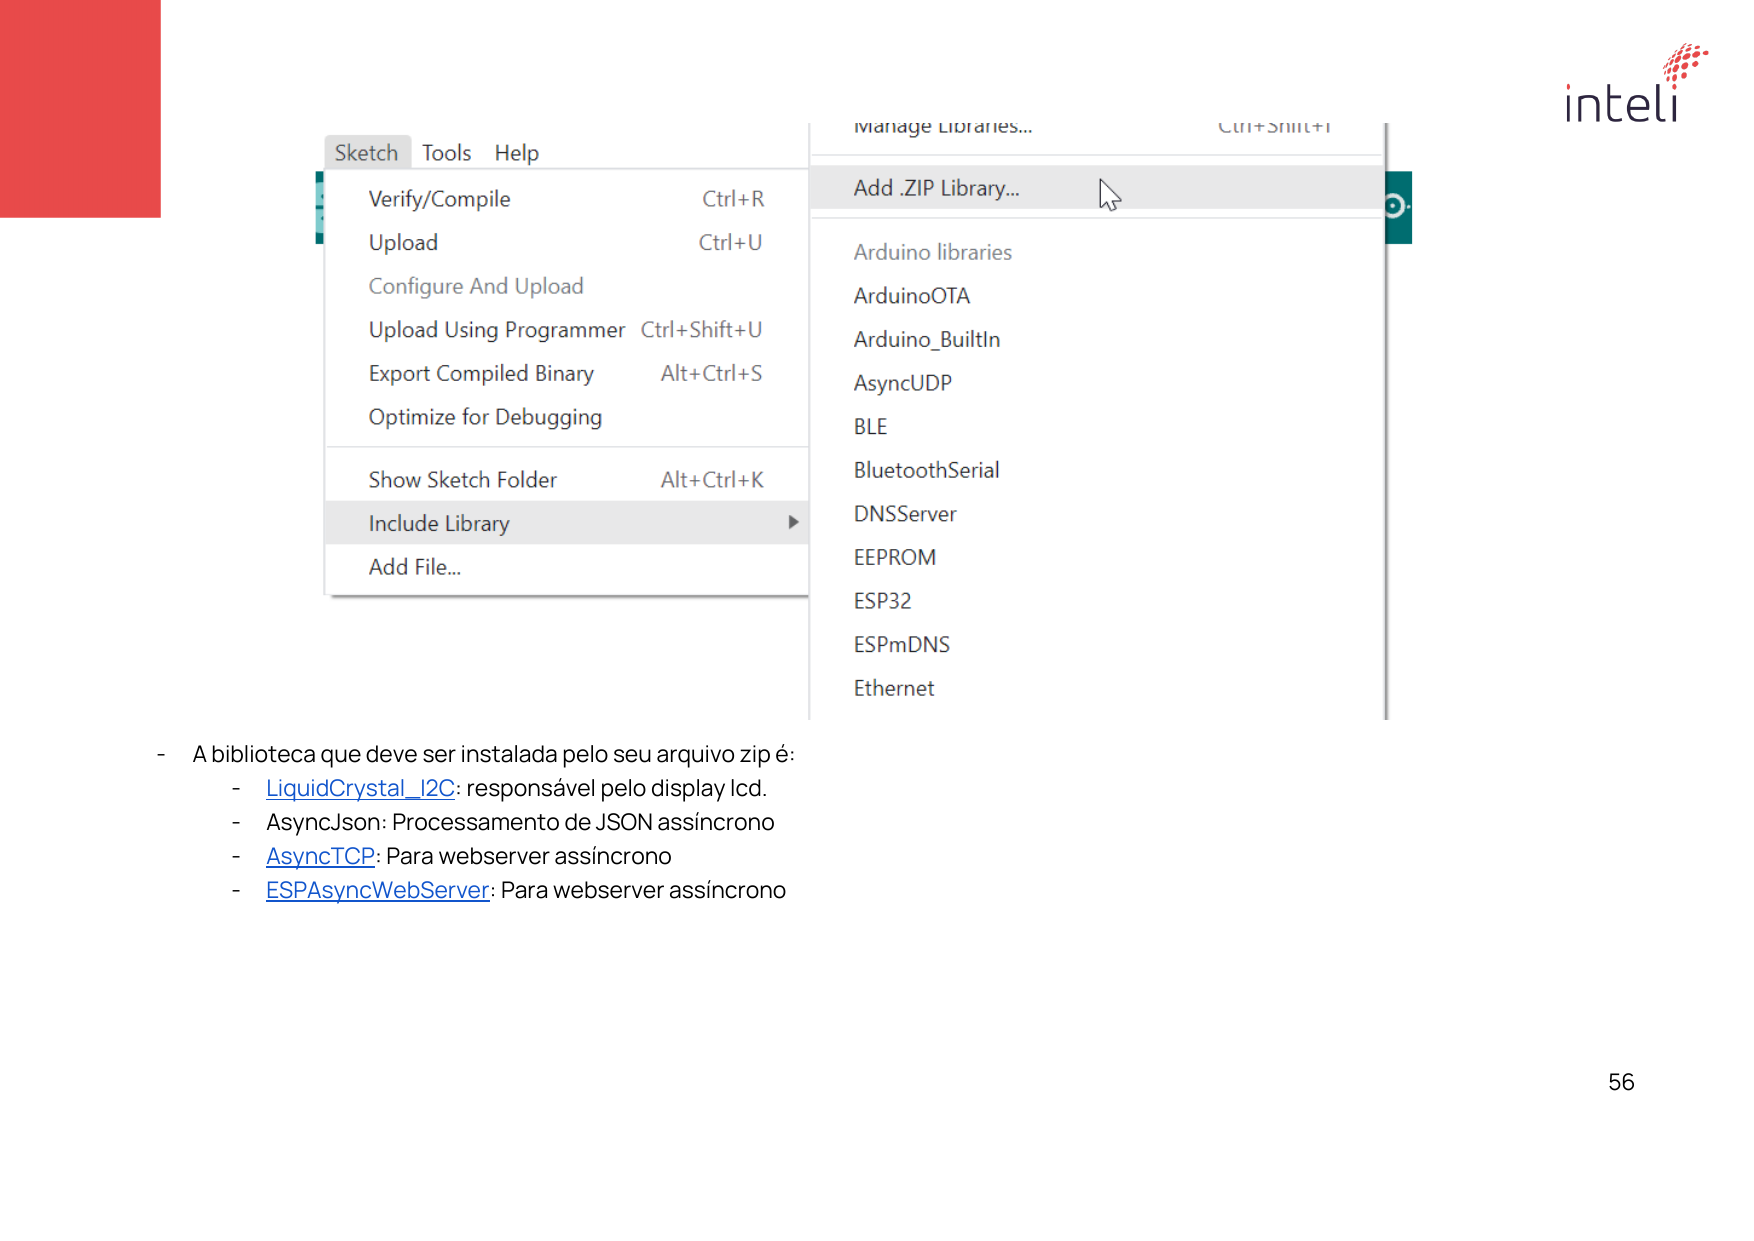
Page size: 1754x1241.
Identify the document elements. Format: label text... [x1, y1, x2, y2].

picture [0, 0, 161, 218]
picture [315, 123, 1413, 720]
picture [1566, 43, 1709, 122]
list AsyncTCP: Para webserver assíncrono [231, 840, 1636, 871]
list ESPAsyncWebServer: Para webserver assíncrono [231, 874, 1636, 905]
list A biblioteca que deve ser instalada pelo seu arquivo zip é: [156, 738, 1636, 770]
list AsyncJson: Processamento de JSON assíncrono [231, 806, 1636, 837]
list LiquidCrystal_I2C: responsável pelo display lcd. [231, 772, 1636, 804]
